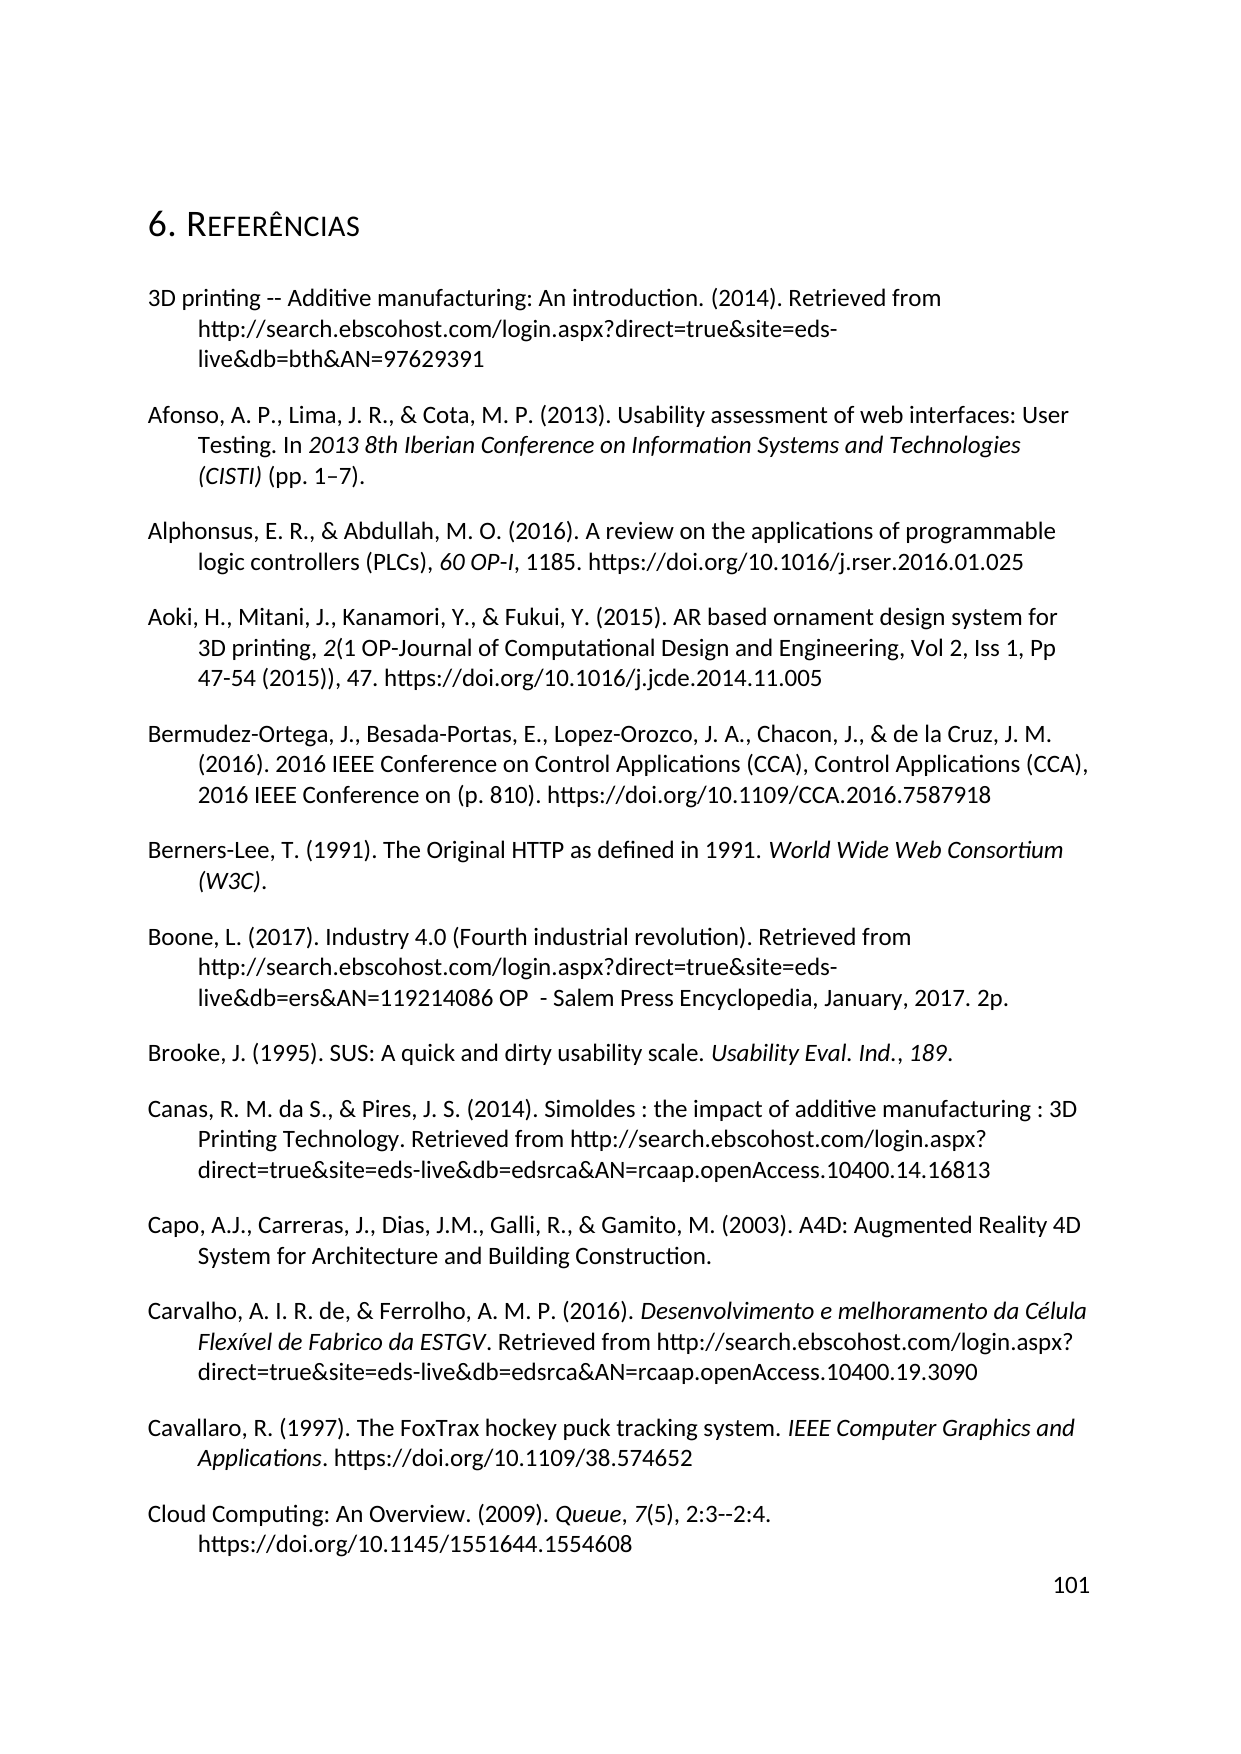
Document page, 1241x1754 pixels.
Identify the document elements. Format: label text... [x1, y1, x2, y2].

text Capo, A.J., Carreras, J., Dias, J.M., Galli, R., & Gamito, M. (2003). A4D: Augmented Reality 4D System for Architecture and Building Construction. [148, 1209, 1090, 1270]
text Bermudez-Ortega, J., Besada-Portas, E., Lopez-Orozco, J. A., Chacon, J., & de la Cruz, J. M. (2016). 2016 IEEE Conference on Control Applications (CCA), Control Applications (CCA), 2016 IEEE Conference on (p. 810). https://doi.org/10.1109/CCA.2016.7587918 [148, 718, 1090, 809]
text 3D printing -- Additive manufacturing: An introduction. (2014). Retrieved from http://search.ebscohost.com/login.aspx?direct=true&site=eds-live&db=bth&AN=97629391 [148, 282, 1090, 374]
subtitle 6. Referências [148, 200, 1090, 246]
text Alphonsus, E. R., & Abdullah, M. O. (2016). A review on the applications of programmable logic controllers (PLCs), 60 OP-I, 1185. https://doi.org/10.1016/j.rser.2016.01.025 [148, 515, 1090, 576]
text Afonso, A. P., Lima, J. R., & Cota, M. P. (2013). Usability assessment of web interfaces: User Testing. In 2013 8th Iberian Conference on Information Systems and Technologies (CISTI) (pp. 1–7). [148, 399, 1090, 490]
text Canas, R. M. da S., & Pires, J. S. (2014). Simoldes : the impact of additive manufacturing : 3D Printing Technology. Retrieved from http://search.ebscohost.com/login.aspx?direct=true&site=eds-live&db=edsrca&AN=rcaap.openAccess.10400.14.16813 [148, 1093, 1090, 1184]
text Cavallaro, R. (1997). The FoxTrax hockey puck tracking system. IEEE Computer Graphics and Applications. https://doi.org/10.1109/38.574652 [148, 1412, 1090, 1473]
text Brooke, J. (1995). SUS: A quick and dirty usability scale. Usability Eval. Ind., 189. [148, 1037, 1090, 1068]
text Boone, L. (2017). Industry 4.0 (Fourth industrial revolution). Retrieved from http://search.ebscohost.com/login.aspx?direct=true&site=eds-live&db=ers&AN=119214086 OP - Salem Press Encyclopedia, January, 2017. 2p. [148, 921, 1090, 1012]
text Cloud Computing: An Overview. (2009). Queue, 7(5), 2:3--2:4. https://doi.org/10.1145/1551644.1554608 [148, 1498, 1090, 1559]
text Carvalho, A. I. R. de, & Ferrolho, A. M. P. (2016). Desenvolvimento e melhoramento da Célula Flexível de Fabrico da ESTGV. Retrieved from http://search.ebscohost.com/login.aspx?direct=true&site=eds-live&db=edsrca&AN=rcaap.openAccess.10400.19.3090 [148, 1295, 1090, 1387]
text Berners-Lee, T. (1991). The Original HTTP as defined in 1991. World Wide Web Consortium (W3C). [148, 834, 1090, 896]
text Aoki, H., Mitani, J., Kanamori, Y., & Fukui, Y. (2015). AR based ornament design system for 3D printing, 2(1 OP-Journal of Computational Design and Engineering, Vol 2, Iss 1, Pp 47-54 (2015)), 47. https://doi.org/10.1016/j.jcde.2014.11.005 [148, 601, 1090, 693]
